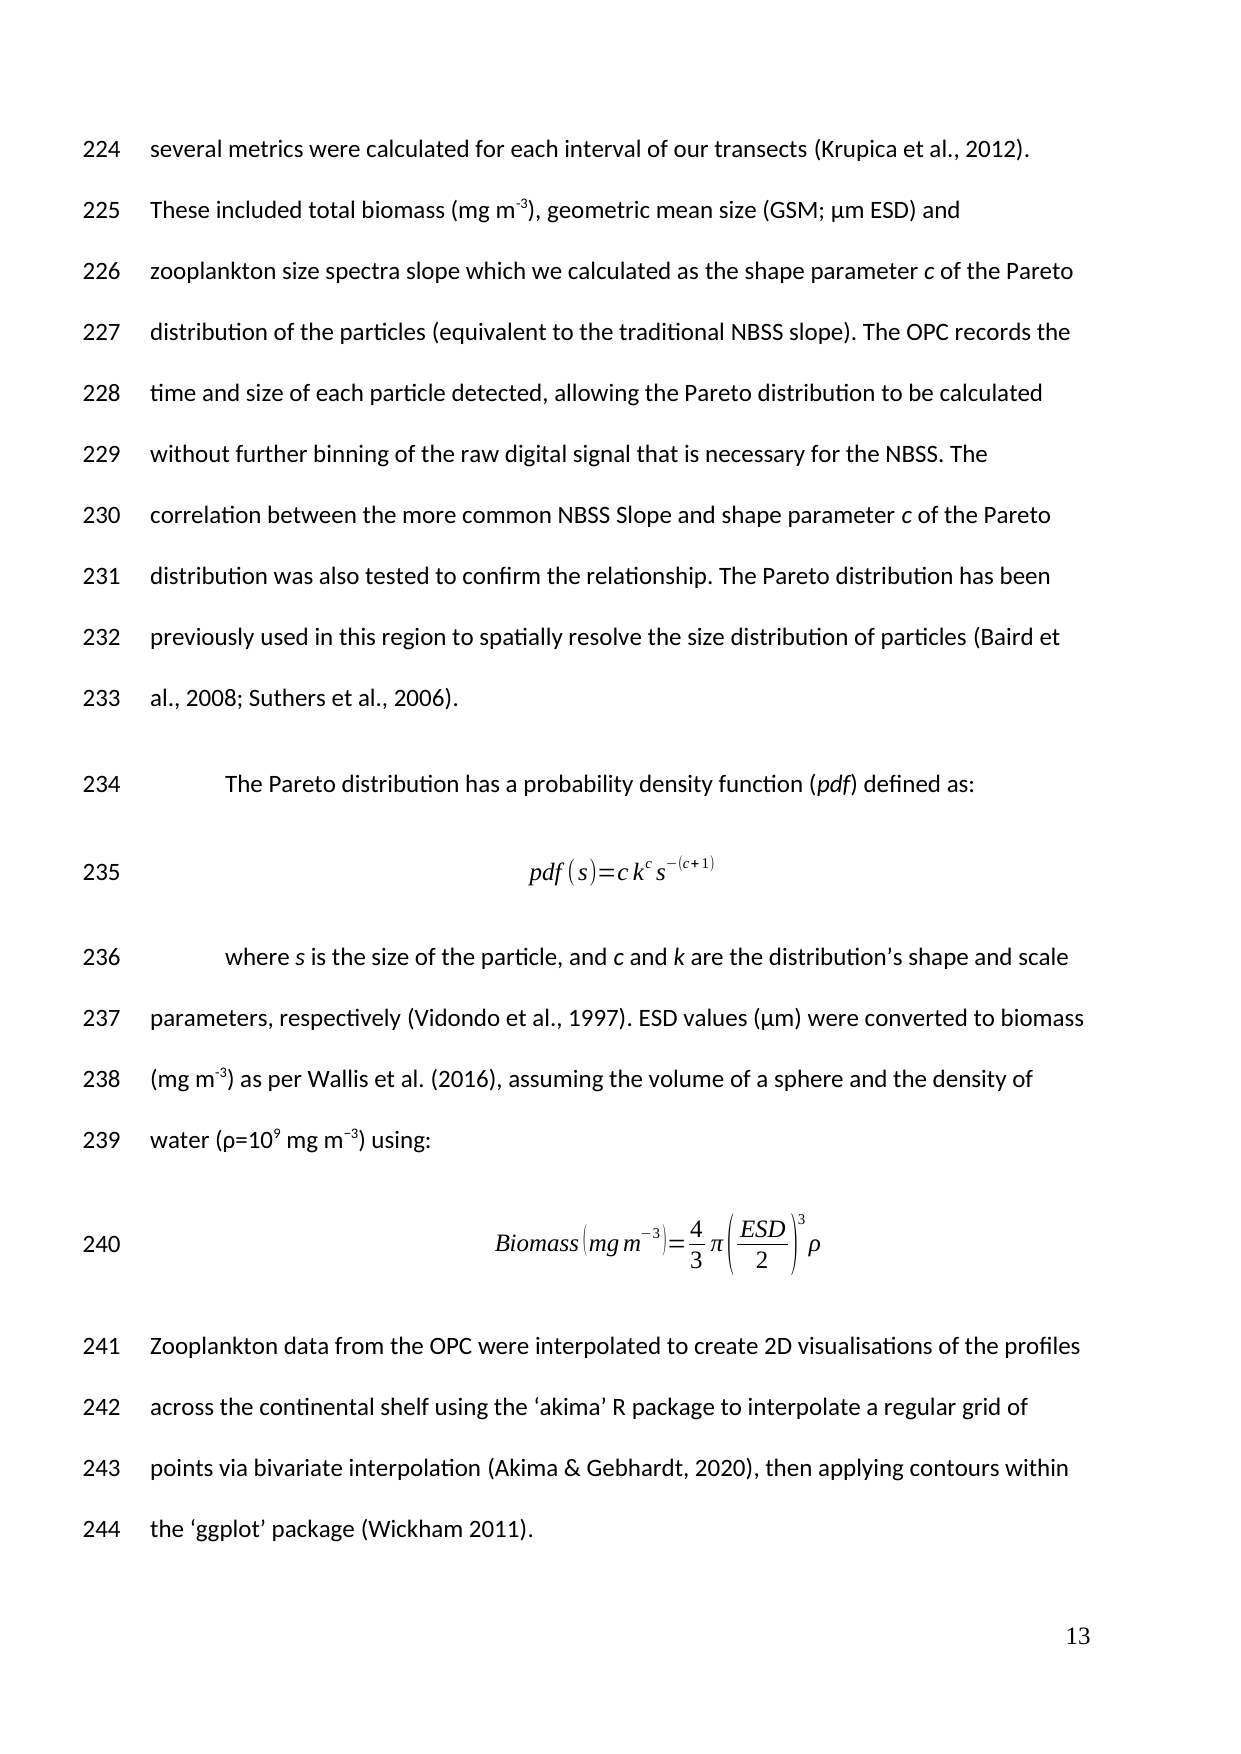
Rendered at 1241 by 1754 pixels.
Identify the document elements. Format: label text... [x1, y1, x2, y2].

text where s is the size of the particle, and c and k are the distribution’s shape and scale parameters, respectively (Vidondo et al., 1997). ESD values (μm) were converted to biomass (mg m-3) as per Wallis et al. (2016), assuming the volume of a sphere and the density of water (ρ=109 mg m−3) using: [150, 941, 1090, 1155]
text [150, 133, 1090, 713]
text Zooplankton data from the OPC were interpolated to create 2D visualisations of the profiles across the continental shelf using the ‘akima’ R package to interpolate a regular grid of points via bivariate interpolation (Akima & Gebhardt, 2020), then applying contours within the ‘ggplot’ package (Wickham 2011). [150, 1330, 1090, 1543]
text The Pareto distribution has a probability density function (pdf) defined as: [150, 768, 1090, 799]
